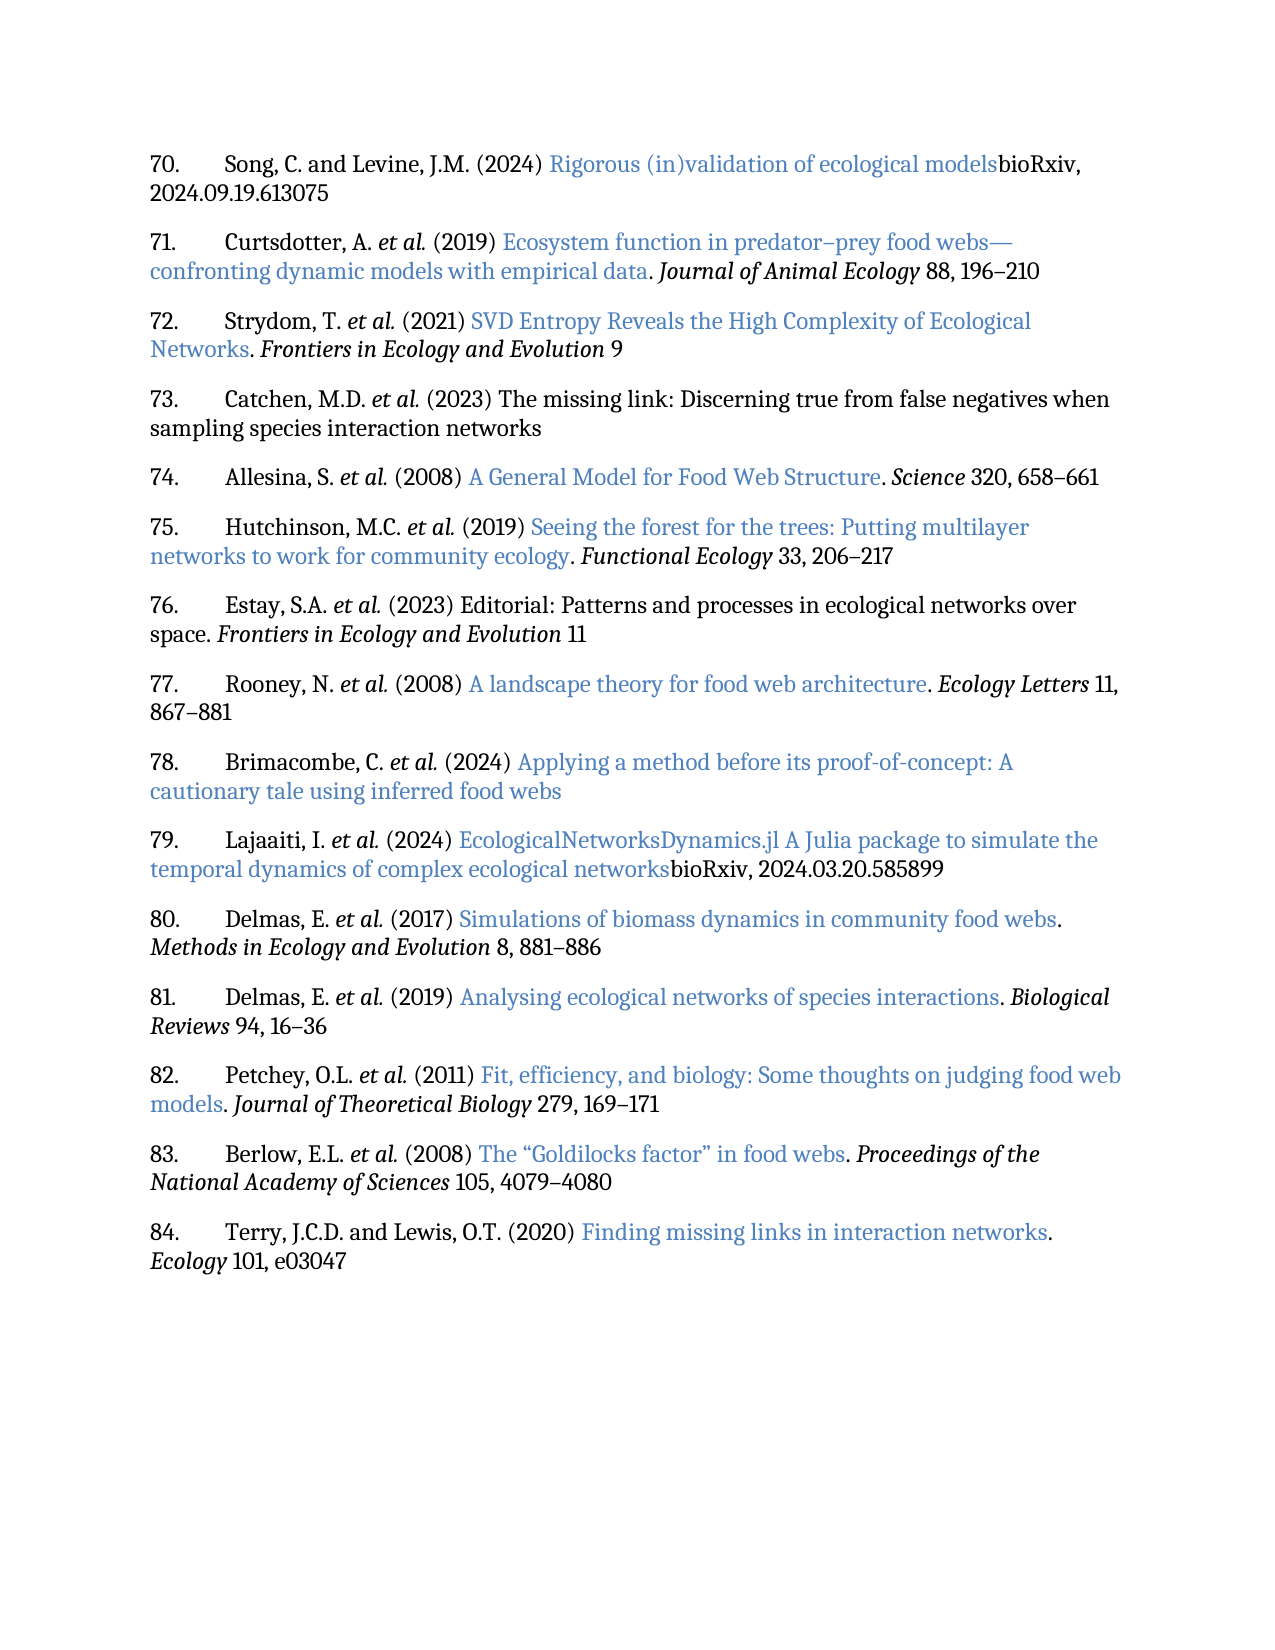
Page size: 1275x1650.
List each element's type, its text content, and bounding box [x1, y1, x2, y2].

text 83. Berlow, E.L. et al. (2008) The “Goldilocks factor” in food webs. Proceedings of the National Academy of Sciences 105, 4079–4080 [150, 1139, 1125, 1197]
text 82. Petchey, O.L. et al. (2011) Fit, efficiency, and biology: Some thoughts on judging food web models. Journal of Theoretical Biology 279, 169–171 [150, 1061, 1125, 1119]
text 81. Delmas, E. et al. (2019) Analysing ecological networks of species interactions. Biological Reviews 94, 16–36 [150, 983, 1125, 1040]
text 76. Estay, S.A. et al. (2023) Editorial: Patterns and processes in ecological networks over space. Frontiers in Ecology and Evolution 11 [150, 591, 1125, 649]
text 75. Hutchinson, M.C. et al. (2019) Seeing the forest for the trees: Putting multilayer networks to work for community ecology. Functional Ecology 33, 206–217 [150, 513, 1125, 570]
text 72. Strydom, T. et al. (2021) SVD Entropy Reveals the High Complexity of Ecological Networks. Frontiers in Ecology and Evolution 9 [150, 307, 1125, 364]
text 84. Terry, J.C.D. and Lewis, O.T. (2020) Finding missing links in interaction networks. Ecology 101, e03047 [150, 1218, 1125, 1275]
text 71. Curtsdotter, A. et al. (2019) Ecosystem function in predator–prey food webs—confronting dynamic models with empirical data. Journal of Animal Ecology 88, 196–210 [150, 228, 1125, 286]
text 77. Rooney, N. et al. (2008) A landscape theory for food web architecture. Ecology Letters 11, 867–881 [150, 669, 1125, 727]
text 79. Lajaaiti, I. et al. (2024) EcologicalNetworksDynamics.jl A Julia package to simulate the temporal dynamics of complex ecological networksbioRxiv, 2024.03.20.585899 [150, 826, 1125, 884]
text 80. Delmas, E. et al. (2017) Simulations of biomass dynamics in community food webs. Methods in Ecology and Evolution 8, 881–886 [150, 904, 1125, 962]
text 70. Song, C. and Levine, J.M. (2024) Rigorous (in)validation of ecological modelsbioRxiv, 2024.09.19.613075 [150, 150, 1125, 207]
text 78. Brimacombe, C. et al. (2024) Applying a method before its proof-of-concept: A cautionary tale using inferred food webs [150, 748, 1125, 805]
text 74. Allesina, S. et al. (2008) A General Model for Food Web Structure. Science 320, 658–661 [150, 463, 1125, 492]
text 73. Catchen, M.D. et al. (2023) The missing link: Discerning true from false negatives when sampling species interaction networks [150, 385, 1125, 442]
